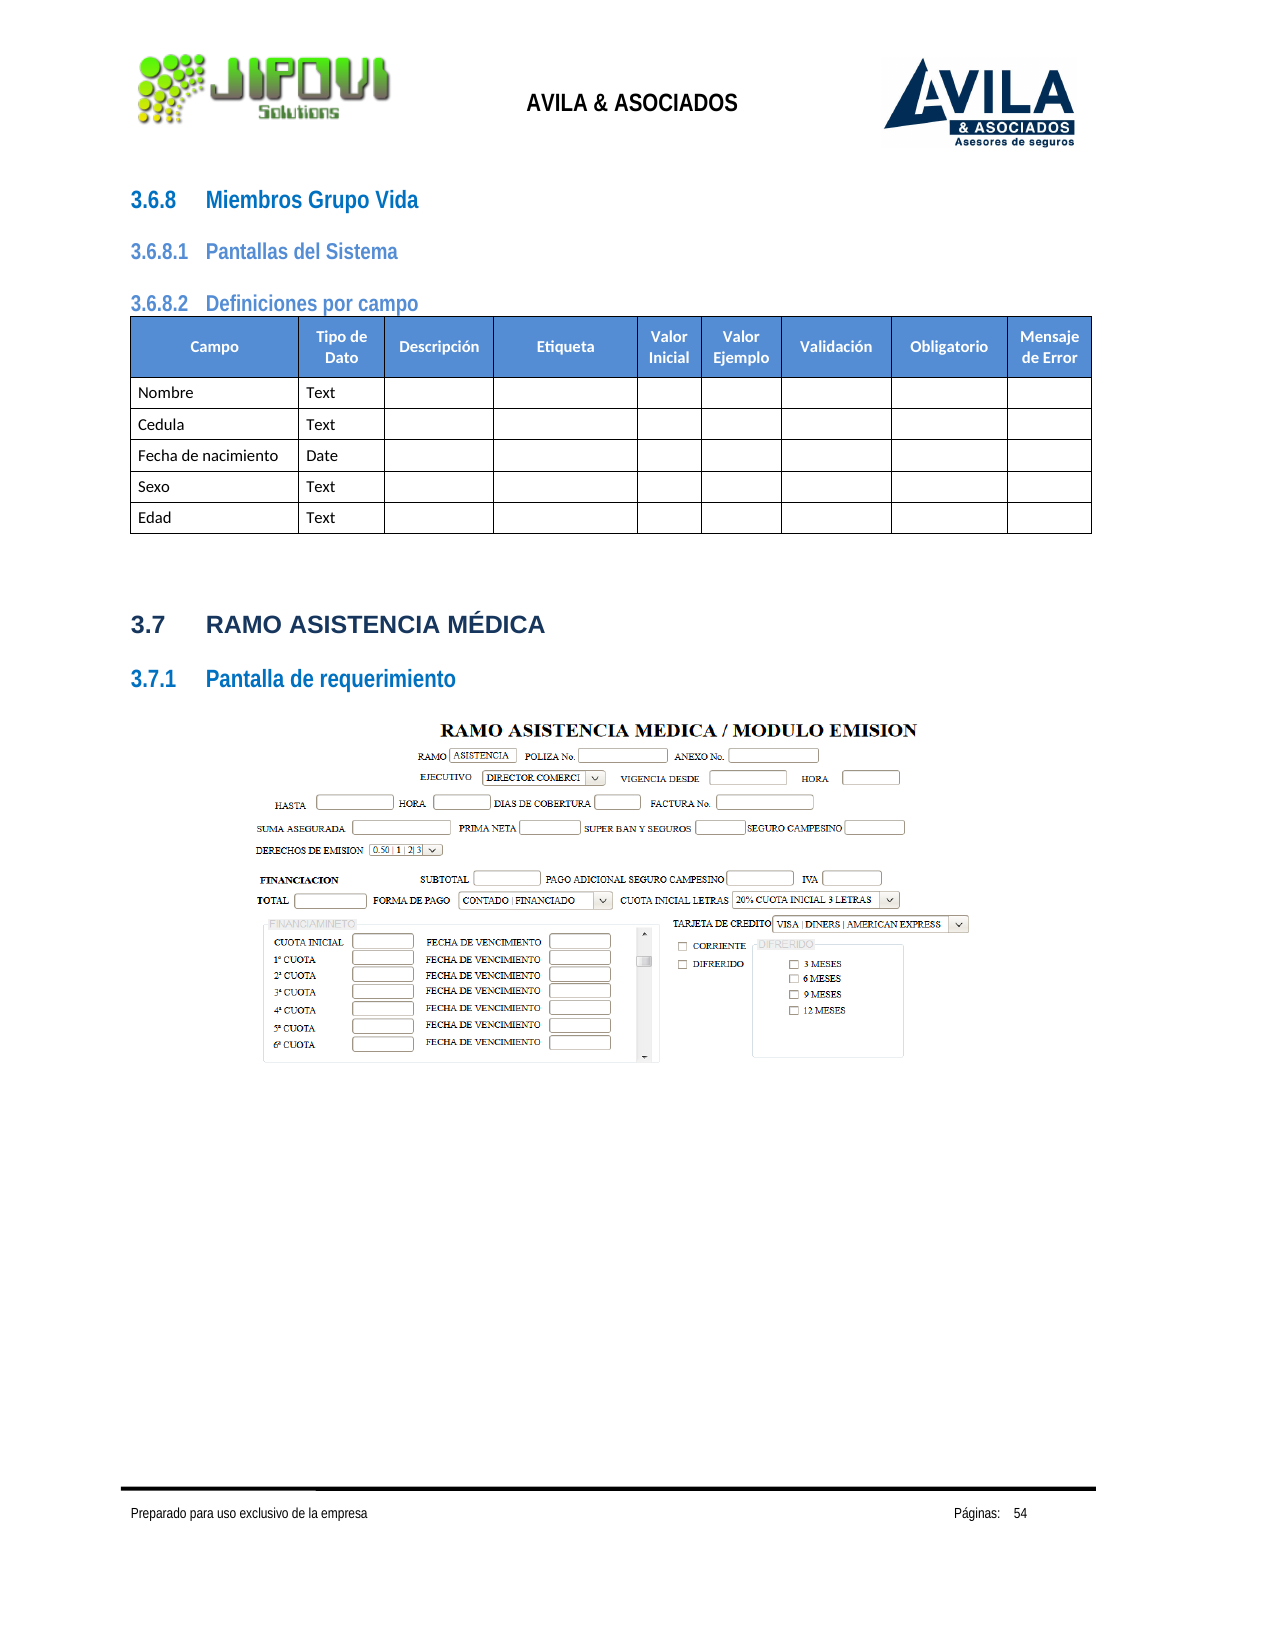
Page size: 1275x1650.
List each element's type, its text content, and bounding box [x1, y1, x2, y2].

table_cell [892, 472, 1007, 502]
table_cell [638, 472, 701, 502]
subtitle Pantallas del Sistema [131, 238, 1092, 264]
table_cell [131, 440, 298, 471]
subtitle RAMO ASISTENCIA MÉDICA [131, 611, 1092, 639]
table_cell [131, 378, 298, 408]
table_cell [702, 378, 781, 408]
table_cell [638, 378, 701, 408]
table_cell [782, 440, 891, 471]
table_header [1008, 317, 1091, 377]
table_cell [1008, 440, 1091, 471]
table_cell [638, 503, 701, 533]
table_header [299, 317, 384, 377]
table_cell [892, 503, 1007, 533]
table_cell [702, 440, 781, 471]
picture [881, 57, 1077, 148]
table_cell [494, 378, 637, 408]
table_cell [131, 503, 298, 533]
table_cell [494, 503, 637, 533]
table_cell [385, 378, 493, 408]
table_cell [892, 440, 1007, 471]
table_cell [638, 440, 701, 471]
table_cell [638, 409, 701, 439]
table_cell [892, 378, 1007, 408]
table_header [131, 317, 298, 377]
picture [131, 47, 394, 128]
subtitle Pantalla de requerimiento [131, 664, 1092, 693]
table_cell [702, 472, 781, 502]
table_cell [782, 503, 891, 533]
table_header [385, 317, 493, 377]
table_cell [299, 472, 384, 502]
subtitle Miembros Grupo Vida [131, 184, 1092, 213]
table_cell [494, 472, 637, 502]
picture [251, 717, 972, 1068]
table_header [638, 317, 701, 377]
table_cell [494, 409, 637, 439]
subtitle Definiciones por campo [131, 289, 1092, 316]
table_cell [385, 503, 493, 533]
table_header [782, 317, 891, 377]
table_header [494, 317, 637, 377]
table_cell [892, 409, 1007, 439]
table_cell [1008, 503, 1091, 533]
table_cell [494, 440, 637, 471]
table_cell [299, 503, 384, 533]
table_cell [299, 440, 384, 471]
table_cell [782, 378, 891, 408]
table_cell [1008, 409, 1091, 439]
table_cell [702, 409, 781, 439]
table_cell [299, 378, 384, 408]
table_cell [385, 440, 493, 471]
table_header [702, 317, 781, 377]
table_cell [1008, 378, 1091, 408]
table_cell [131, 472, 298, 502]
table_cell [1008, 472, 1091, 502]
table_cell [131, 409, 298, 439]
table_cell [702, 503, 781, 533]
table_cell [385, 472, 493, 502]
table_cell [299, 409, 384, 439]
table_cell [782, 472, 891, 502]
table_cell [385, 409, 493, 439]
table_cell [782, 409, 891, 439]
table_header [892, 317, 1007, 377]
